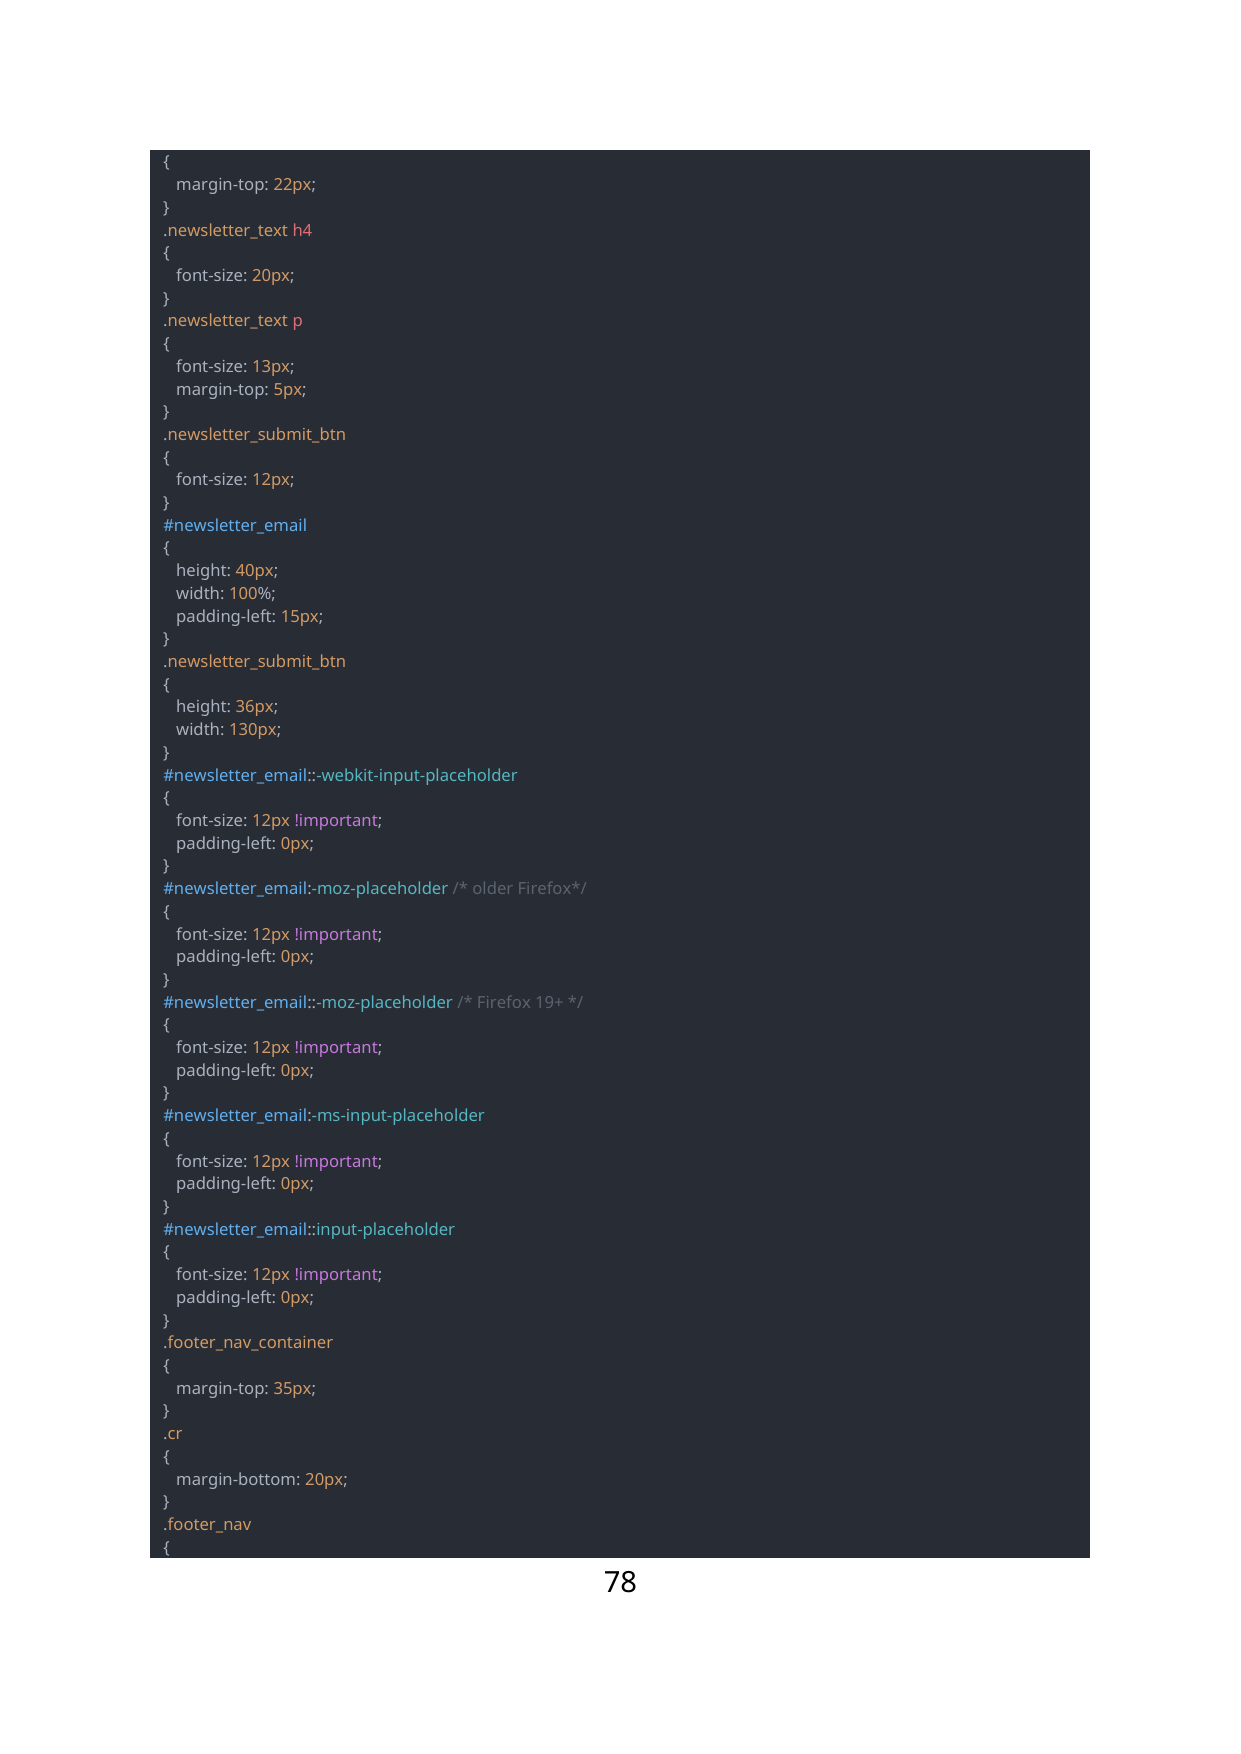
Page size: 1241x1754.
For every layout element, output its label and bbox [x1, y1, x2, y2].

text [150, 150, 1090, 1558]
